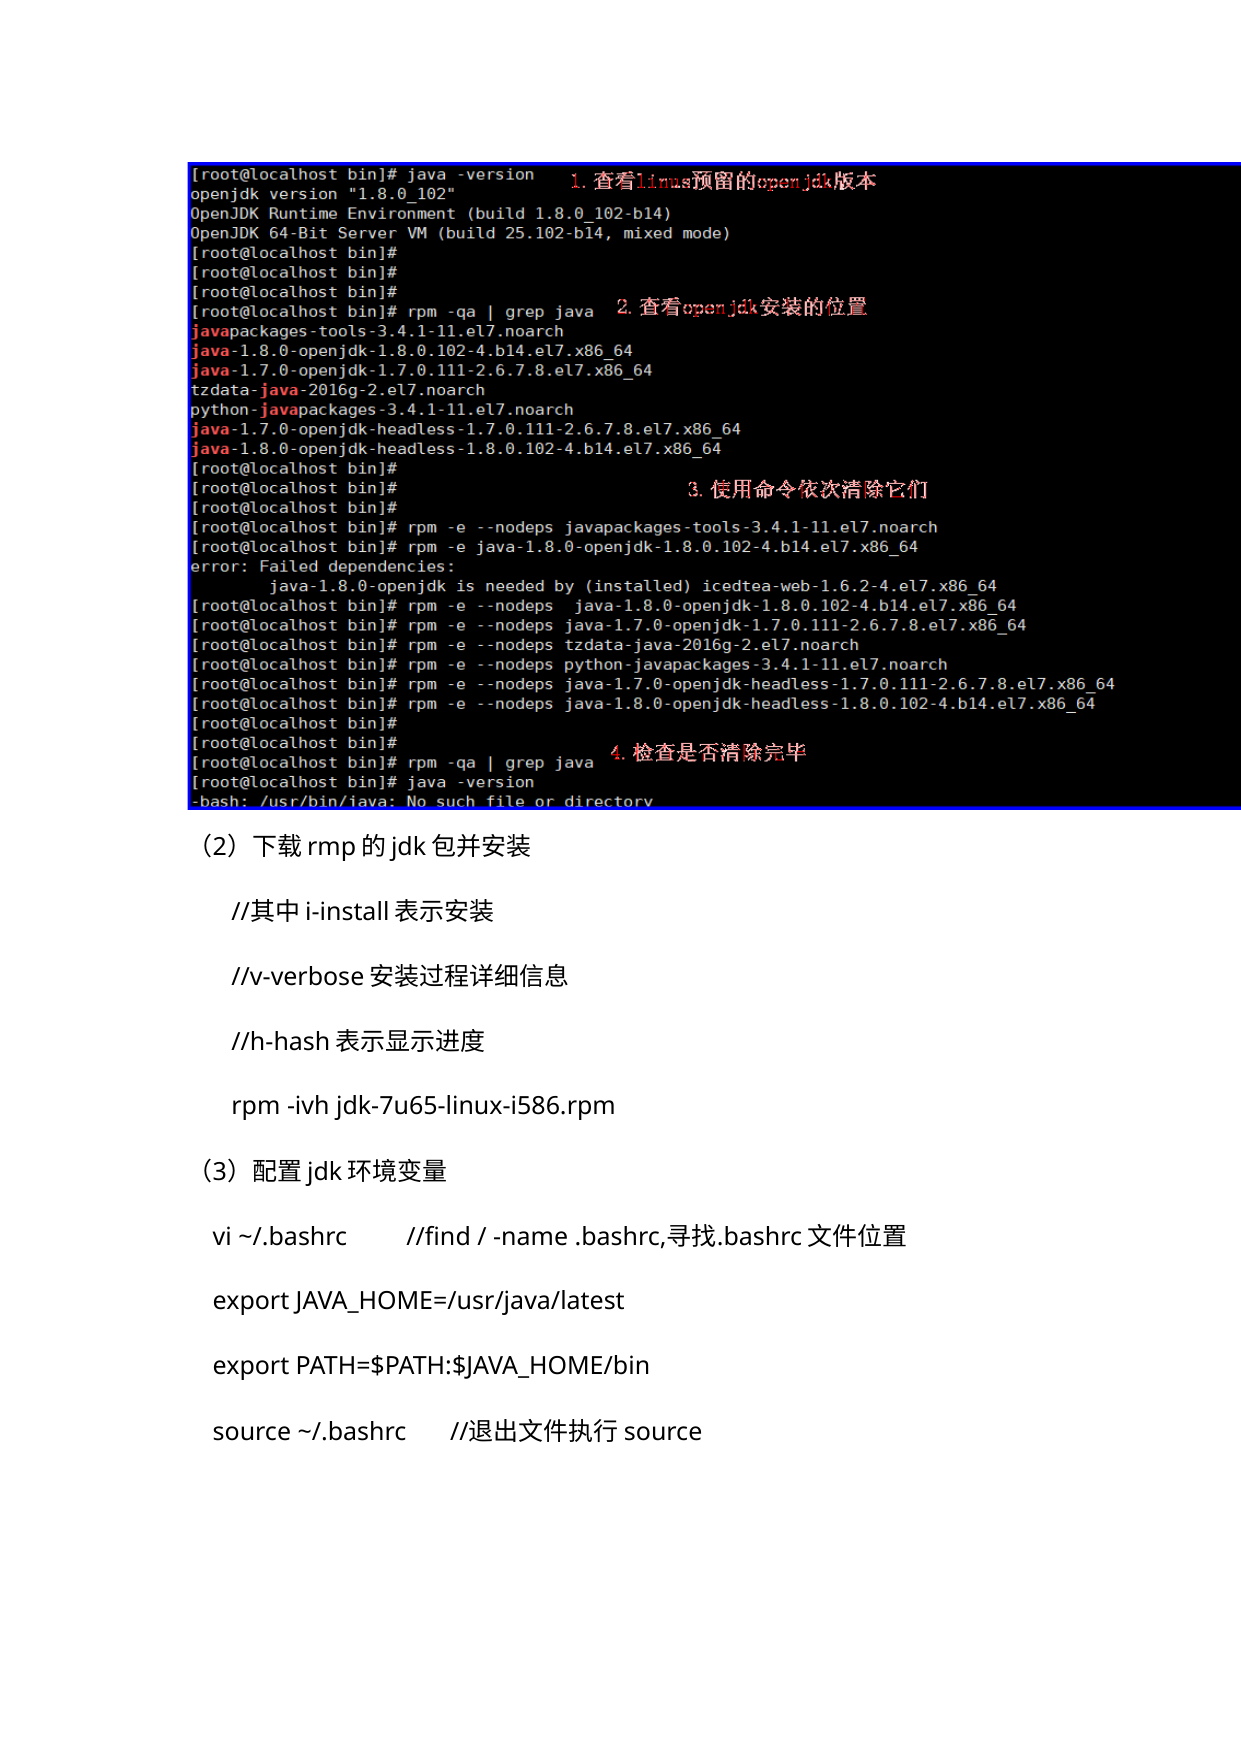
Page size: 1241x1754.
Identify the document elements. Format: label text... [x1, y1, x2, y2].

text rpm -ivh jdk-7u65-linux-i586.rpm [187, 1072, 1053, 1137]
text //v-verbose安装过程详细信息 [187, 942, 1053, 1007]
text source ~/.bashrc //退出文件执行source [187, 1397, 1053, 1462]
text export JAVA_HOME=/usr/java/latest [187, 1267, 1053, 1332]
text （2）下载rmp的jdk包并安装 [187, 812, 1053, 877]
picture [187, 162, 1241, 810]
text //其中i-install表示安装 [187, 877, 1053, 942]
text （3）配置jdk环境变量 [187, 1137, 1053, 1202]
text vi ~/.bashrc //find / -name .bashrc,寻找.bashrc文件位置 [187, 1202, 1053, 1267]
text //h-hash表示显示进度 [187, 1007, 1053, 1072]
text export PATH=$PATH:$JAVA_HOME/bin [187, 1332, 1053, 1397]
